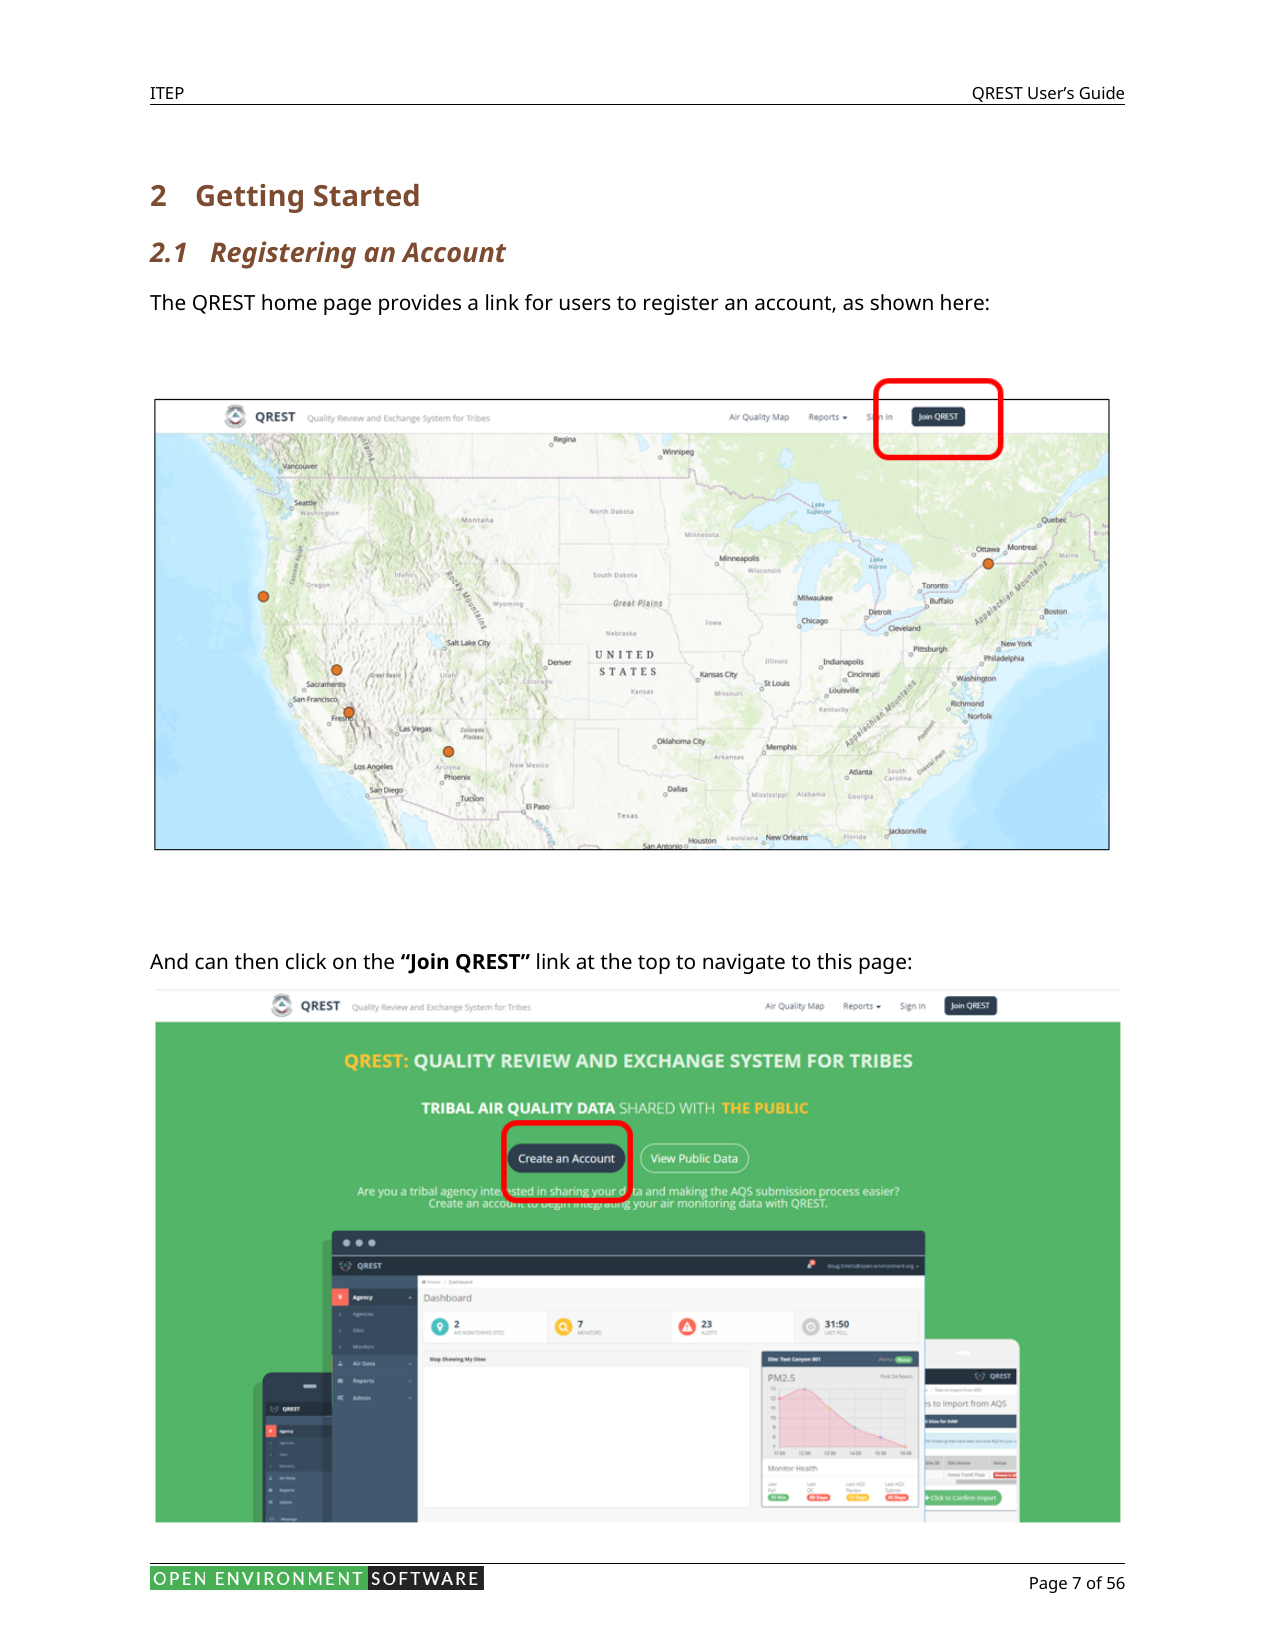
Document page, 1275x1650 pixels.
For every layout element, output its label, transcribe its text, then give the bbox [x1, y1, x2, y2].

text And can then click on the “Join QREST” link at the top to navigate to this page: [150, 947, 1125, 975]
subtitle Registering an Account [150, 233, 1125, 270]
picture [150, 985, 1125, 1528]
picture [150, 1566, 484, 1590]
text The QREST home page provides a link for users to register an account, as shown here: [150, 288, 1125, 316]
picture [150, 365, 1125, 859]
subtitle Getting Started [150, 175, 1125, 215]
